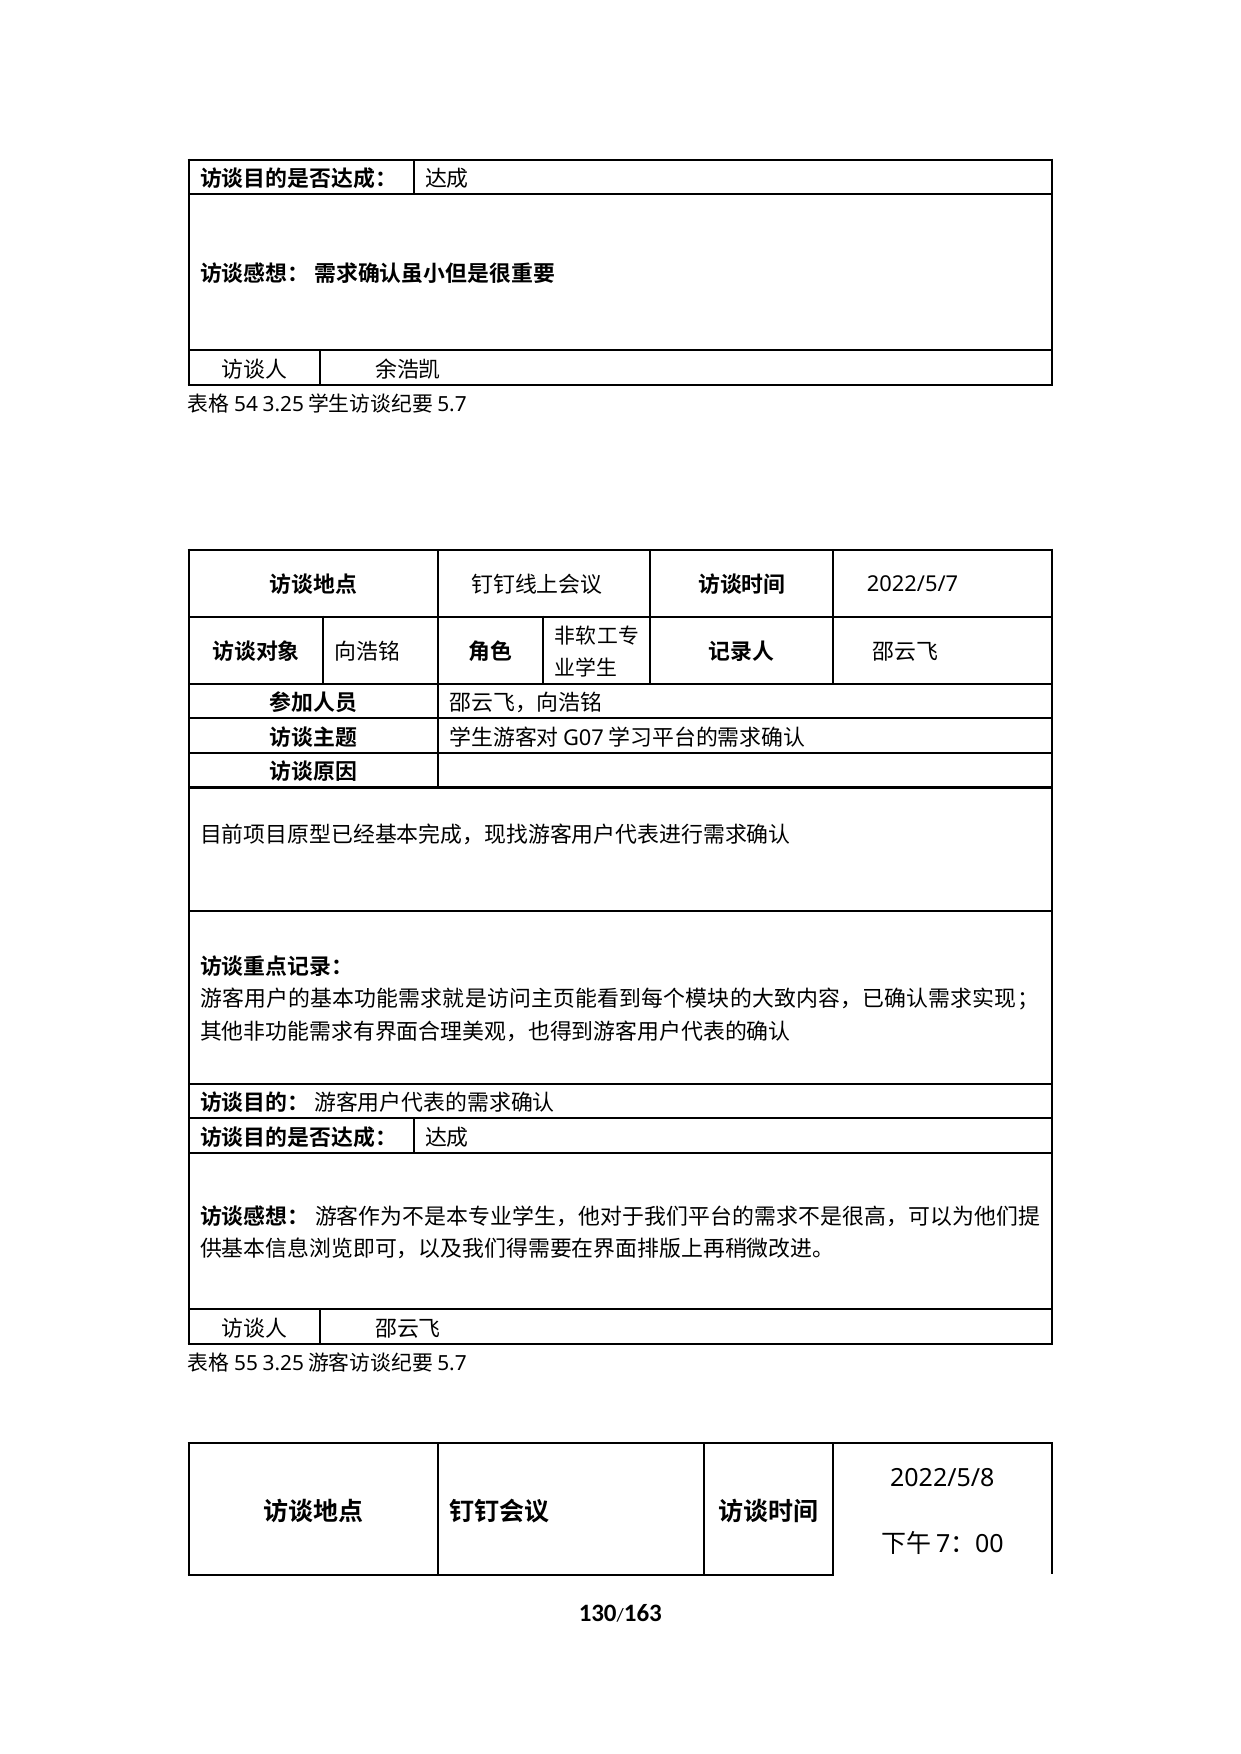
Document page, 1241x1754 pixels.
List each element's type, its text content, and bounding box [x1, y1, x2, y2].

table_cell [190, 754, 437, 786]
text 表格 54 3.25学生访谈纪要5.7 [187, 386, 1053, 418]
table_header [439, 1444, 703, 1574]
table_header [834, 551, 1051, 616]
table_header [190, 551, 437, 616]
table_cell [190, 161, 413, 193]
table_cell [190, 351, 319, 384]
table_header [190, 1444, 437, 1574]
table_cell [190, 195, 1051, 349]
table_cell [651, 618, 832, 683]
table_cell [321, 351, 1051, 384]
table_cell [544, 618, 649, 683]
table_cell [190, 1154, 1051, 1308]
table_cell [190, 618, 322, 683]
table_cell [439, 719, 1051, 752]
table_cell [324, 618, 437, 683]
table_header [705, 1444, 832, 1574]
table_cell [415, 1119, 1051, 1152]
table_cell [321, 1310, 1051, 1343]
text 表格 55 3.25游客访谈纪要5.7 [187, 1345, 1053, 1377]
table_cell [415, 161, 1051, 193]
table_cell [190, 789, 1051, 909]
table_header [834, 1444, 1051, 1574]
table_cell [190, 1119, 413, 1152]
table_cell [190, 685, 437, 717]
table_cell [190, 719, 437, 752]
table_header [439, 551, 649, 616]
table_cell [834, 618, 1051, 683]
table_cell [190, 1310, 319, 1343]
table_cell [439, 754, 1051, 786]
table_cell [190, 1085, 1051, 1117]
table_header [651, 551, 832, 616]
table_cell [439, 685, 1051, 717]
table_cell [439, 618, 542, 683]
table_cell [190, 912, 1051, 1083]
